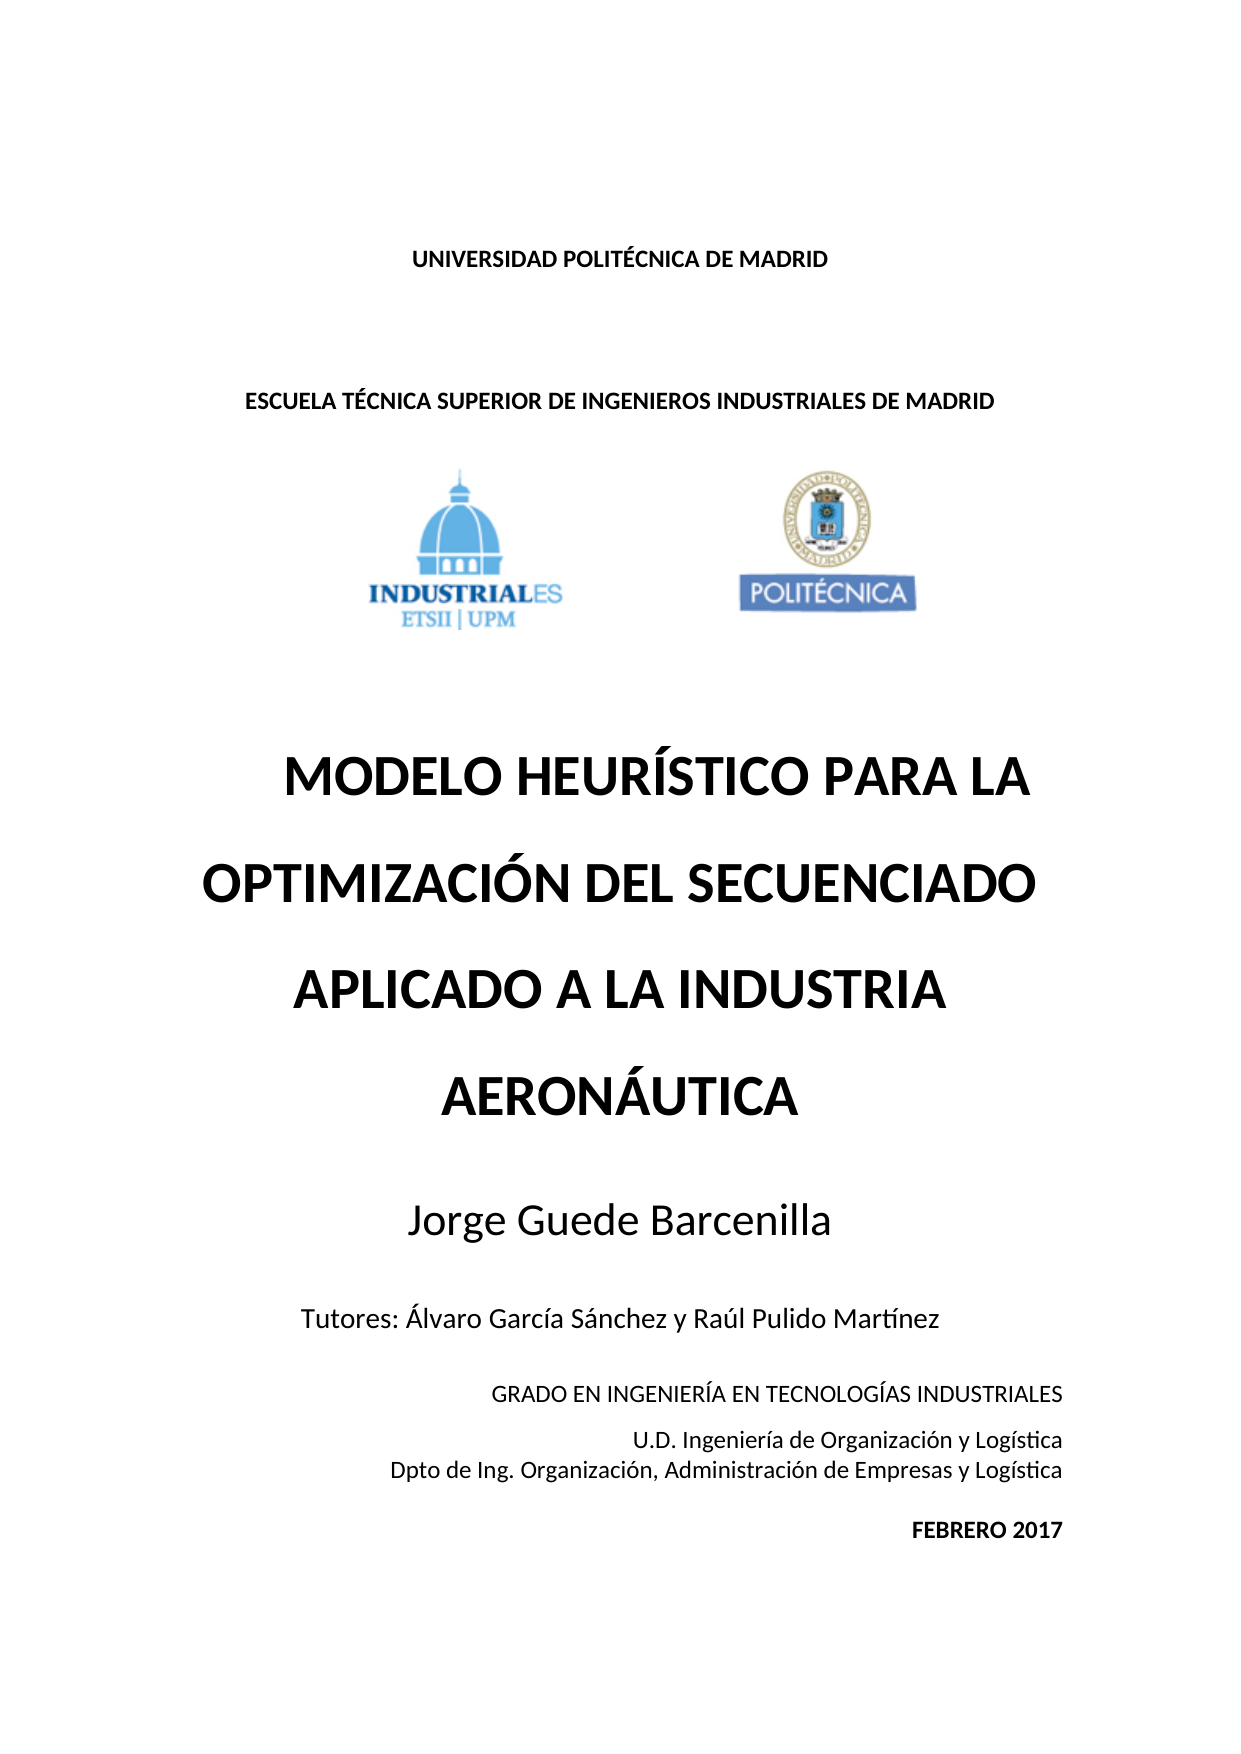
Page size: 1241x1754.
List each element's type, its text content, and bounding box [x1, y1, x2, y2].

text modelo heurístico para la OPtiMIZACIóN del secuenciado Aplicado a la industria aeronáutica [177, 738, 1063, 1130]
picture [736, 457, 923, 616]
picture [366, 465, 567, 630]
text FEBRERO 2017 [177, 1514, 1063, 1545]
text Dpto de Ing. Organización, Administración de Empresas y Logística [177, 1454, 1063, 1485]
text Escuela Técnica Superior de Ingenieros Industriales de Madrid [177, 385, 1063, 415]
text GRADO EN INGENIERÍA EN TECNOLOGÍAS INDUSTRIALES [177, 1378, 1063, 1409]
text U.D. Ingeniería de Organización y Logística [177, 1424, 1063, 1454]
text Jorge Guede Barcenilla [177, 1191, 1063, 1247]
text Universidad Politécnica de Madrid [177, 243, 1063, 274]
text Tutores: Álvaro García Sánchez y Raúl Pulido Martínez [177, 1300, 1063, 1335]
